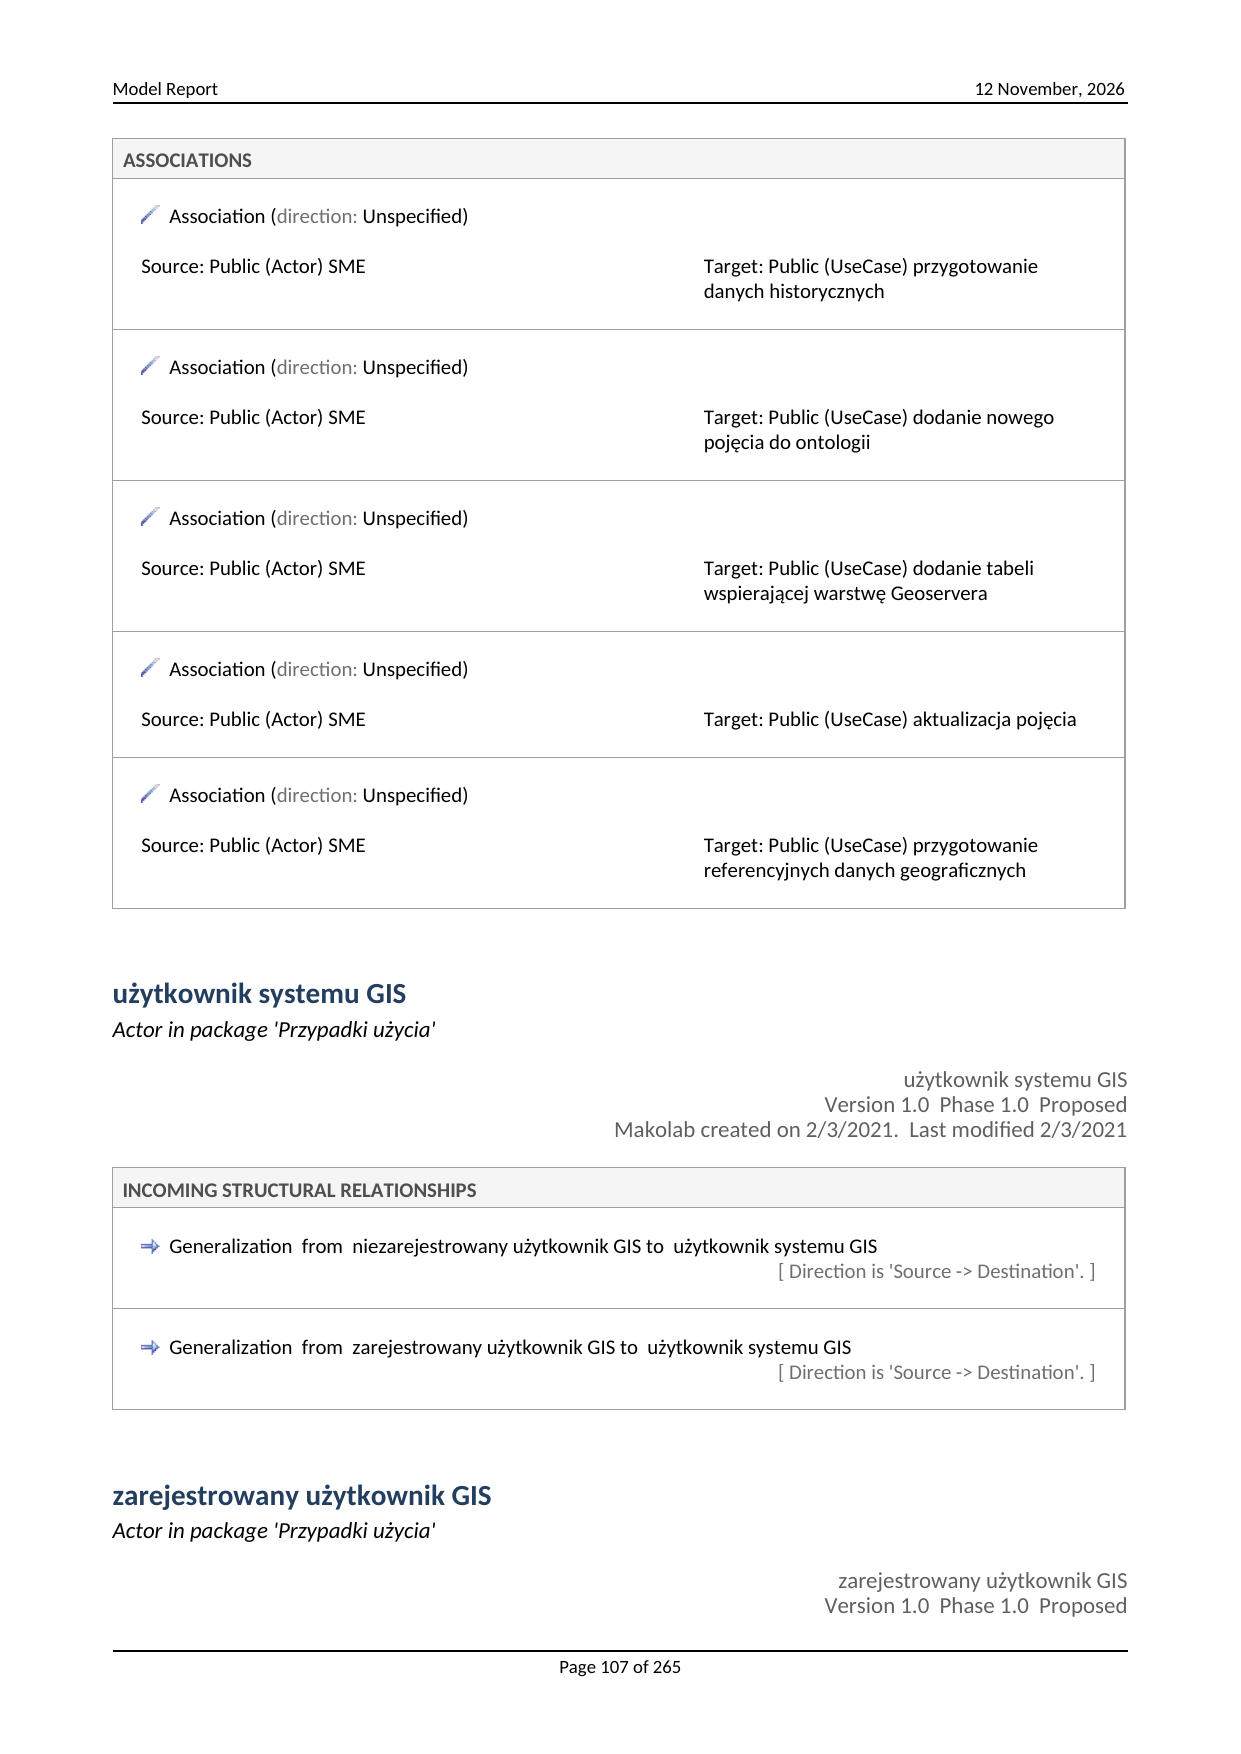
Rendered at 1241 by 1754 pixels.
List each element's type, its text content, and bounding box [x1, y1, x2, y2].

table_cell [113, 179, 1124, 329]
picture [141, 507, 160, 526]
text zarejestrowany użytkownik GIS [112, 1569, 1128, 1594]
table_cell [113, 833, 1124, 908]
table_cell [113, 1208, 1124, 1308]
picture [141, 1335, 160, 1355]
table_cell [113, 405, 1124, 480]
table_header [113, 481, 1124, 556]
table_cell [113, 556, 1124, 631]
picture [141, 1234, 160, 1254]
picture [141, 658, 160, 677]
text Version 1.0 Phase 1.0 Proposed [112, 1594, 1128, 1619]
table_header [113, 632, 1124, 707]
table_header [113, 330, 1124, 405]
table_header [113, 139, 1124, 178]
text użytkownik systemu GIS [112, 1067, 1128, 1092]
text Makolab created on 2/3/2021. Last modified 2/3/2021 [112, 1117, 1128, 1142]
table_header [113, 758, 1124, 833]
picture [141, 205, 160, 224]
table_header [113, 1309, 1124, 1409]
picture [141, 784, 160, 803]
subtitle użytkownik systemu GIS [112, 984, 1128, 1009]
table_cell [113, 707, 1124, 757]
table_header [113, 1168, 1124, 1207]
text Actor in package 'Przypadki użycia' [112, 1519, 1128, 1544]
text Version 1.0 Phase 1.0 Proposed [112, 1092, 1128, 1117]
picture [141, 356, 160, 375]
subtitle zarejestrowany użytkownik GIS [112, 1485, 1128, 1510]
text Actor in package 'Przypadki użycia' [112, 1017, 1128, 1042]
